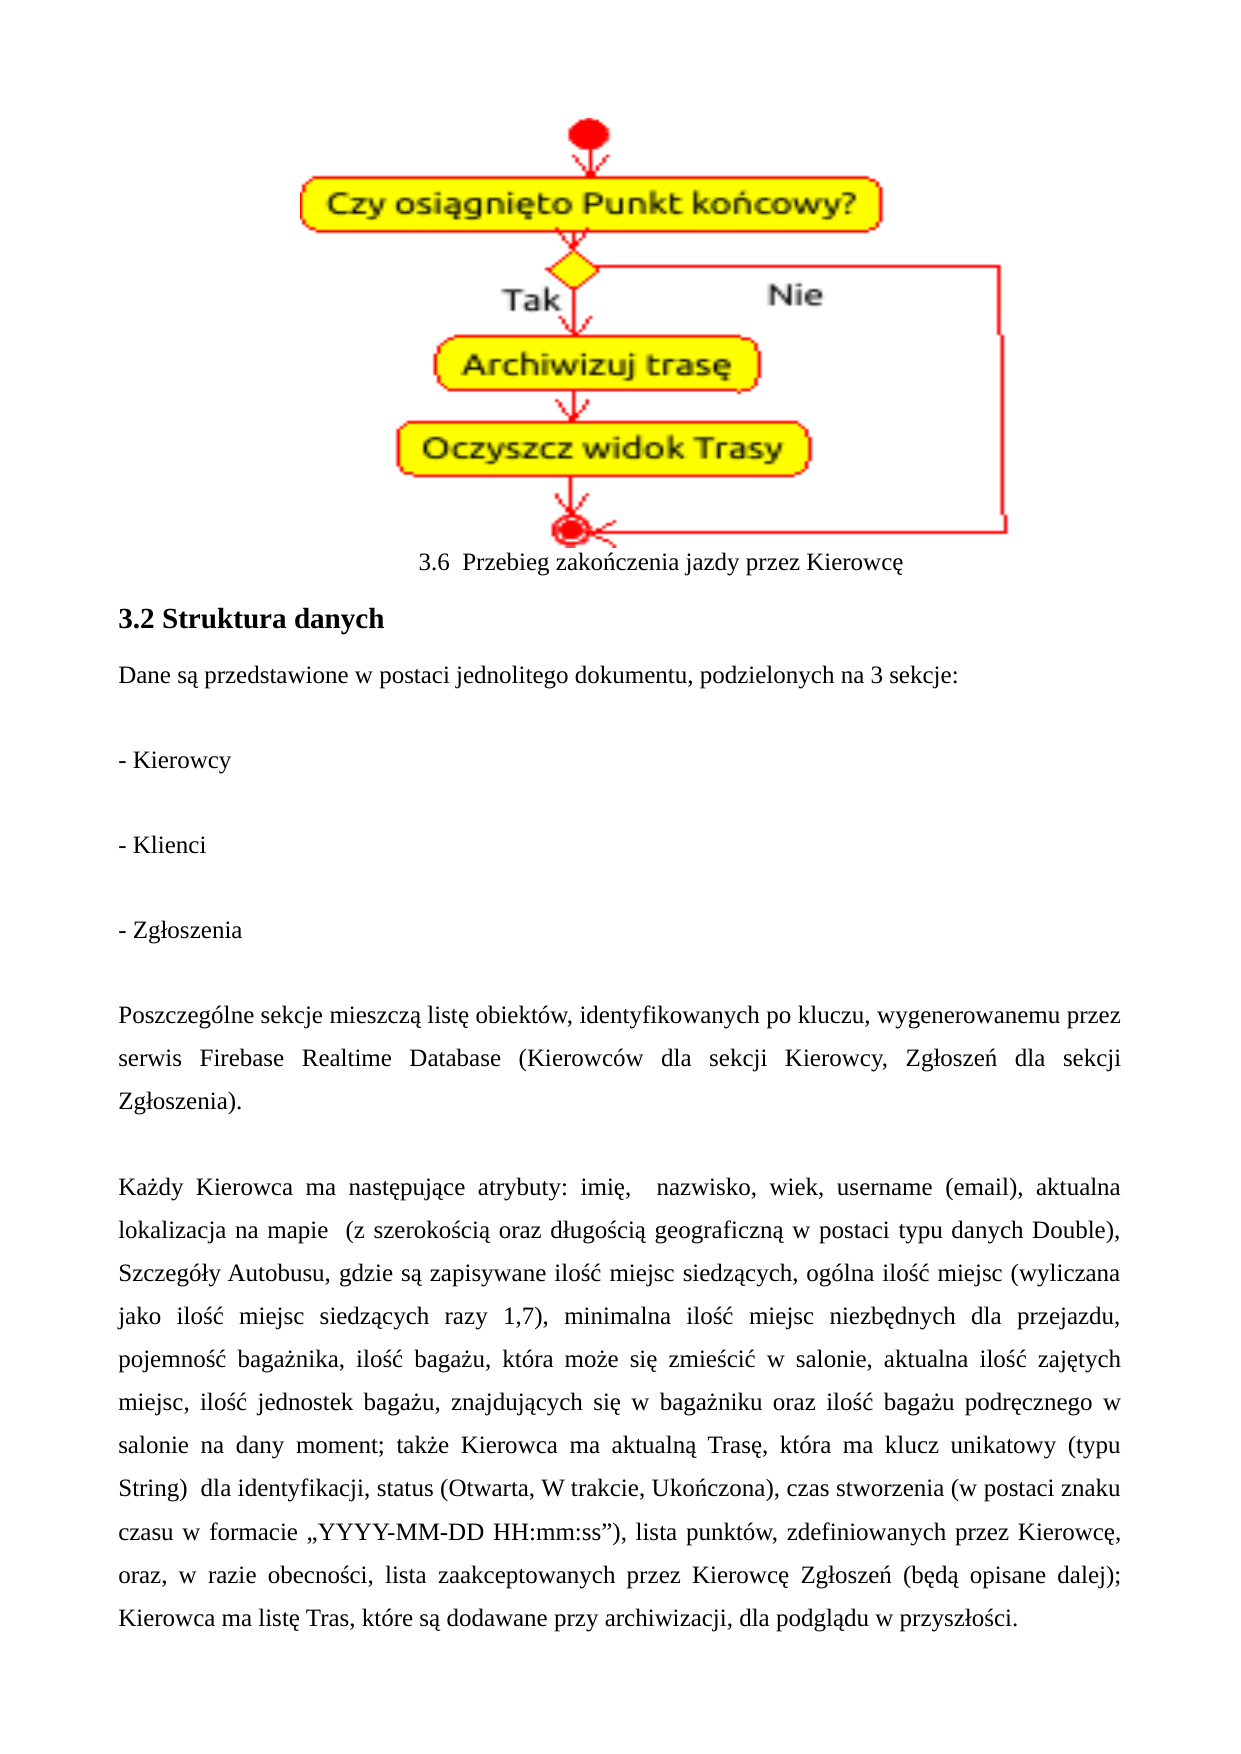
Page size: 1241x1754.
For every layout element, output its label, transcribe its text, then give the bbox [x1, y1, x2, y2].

text 3.6 Przebieg zakończenia jazdy przez Kierowcę [199, 547, 1122, 576]
list - Kierowcy [118, 745, 1122, 774]
list - Klienci [118, 830, 1122, 859]
list - Zgłoszenia [118, 915, 1122, 944]
text 3.2 Struktura danych [118, 601, 1122, 635]
list Poszczególne sekcje mieszczą listę obiektów, identyfikowanych po kluczu, wygenerowanemu przez serwis Firebase Realtime Database (Kierowców dla sekcji Kierowcy, Zgłoszeń dla sekcji Zgłoszenia). [118, 1000, 1122, 1115]
text Dane są przedstawione w postaci jednolitego dokumentu, podzielonych na 3 sekcje: [118, 660, 1122, 688]
list Każdy Kierowca ma następujące atrybuty: imię, nazwisko, wiek, username (email), aktualna lokalizacja na mapie (z szerokością oraz długością geograficzną w postaci typu danych Double), Szczegóły Autobusu, gdzie są zapisywane ilość miejsc siedzących, ogólna ilość miejsc (wyliczana jako ilość miejsc siedzących razy 1,7), minimalna ilość miejsc niezbędnych dla przejazdu, pojemność bagażnika, ilość bagażu, która może się zmieścić w salonie, aktualna ilość zajętych miejsc, ilość jednostek bagażu, znajdujących się w bagażniku oraz ilość bagażu podręcznego w salonie na dany moment; także Kierowca ma aktualną Trasę, która ma klucz unikatowy (typu String) dla identyfikacji, status (Otwarta, W trakcie, Ukończona), czas stworzenia (w postaci znaku czasu w formacie „YYYY-MM-DD HH:mm:ss”), lista punktów, zdefiniowanych przez Kierowcę, oraz, w razie obecności, lista zaakceptowanych przez Kierowcę Zgłoszeń (będą opisane dalej); Kierowca ma listę Tras, które są dodawane przy archiwizacji, dla podglądu w przyszłości. [118, 1172, 1122, 1632]
picture [300, 118, 1022, 548]
